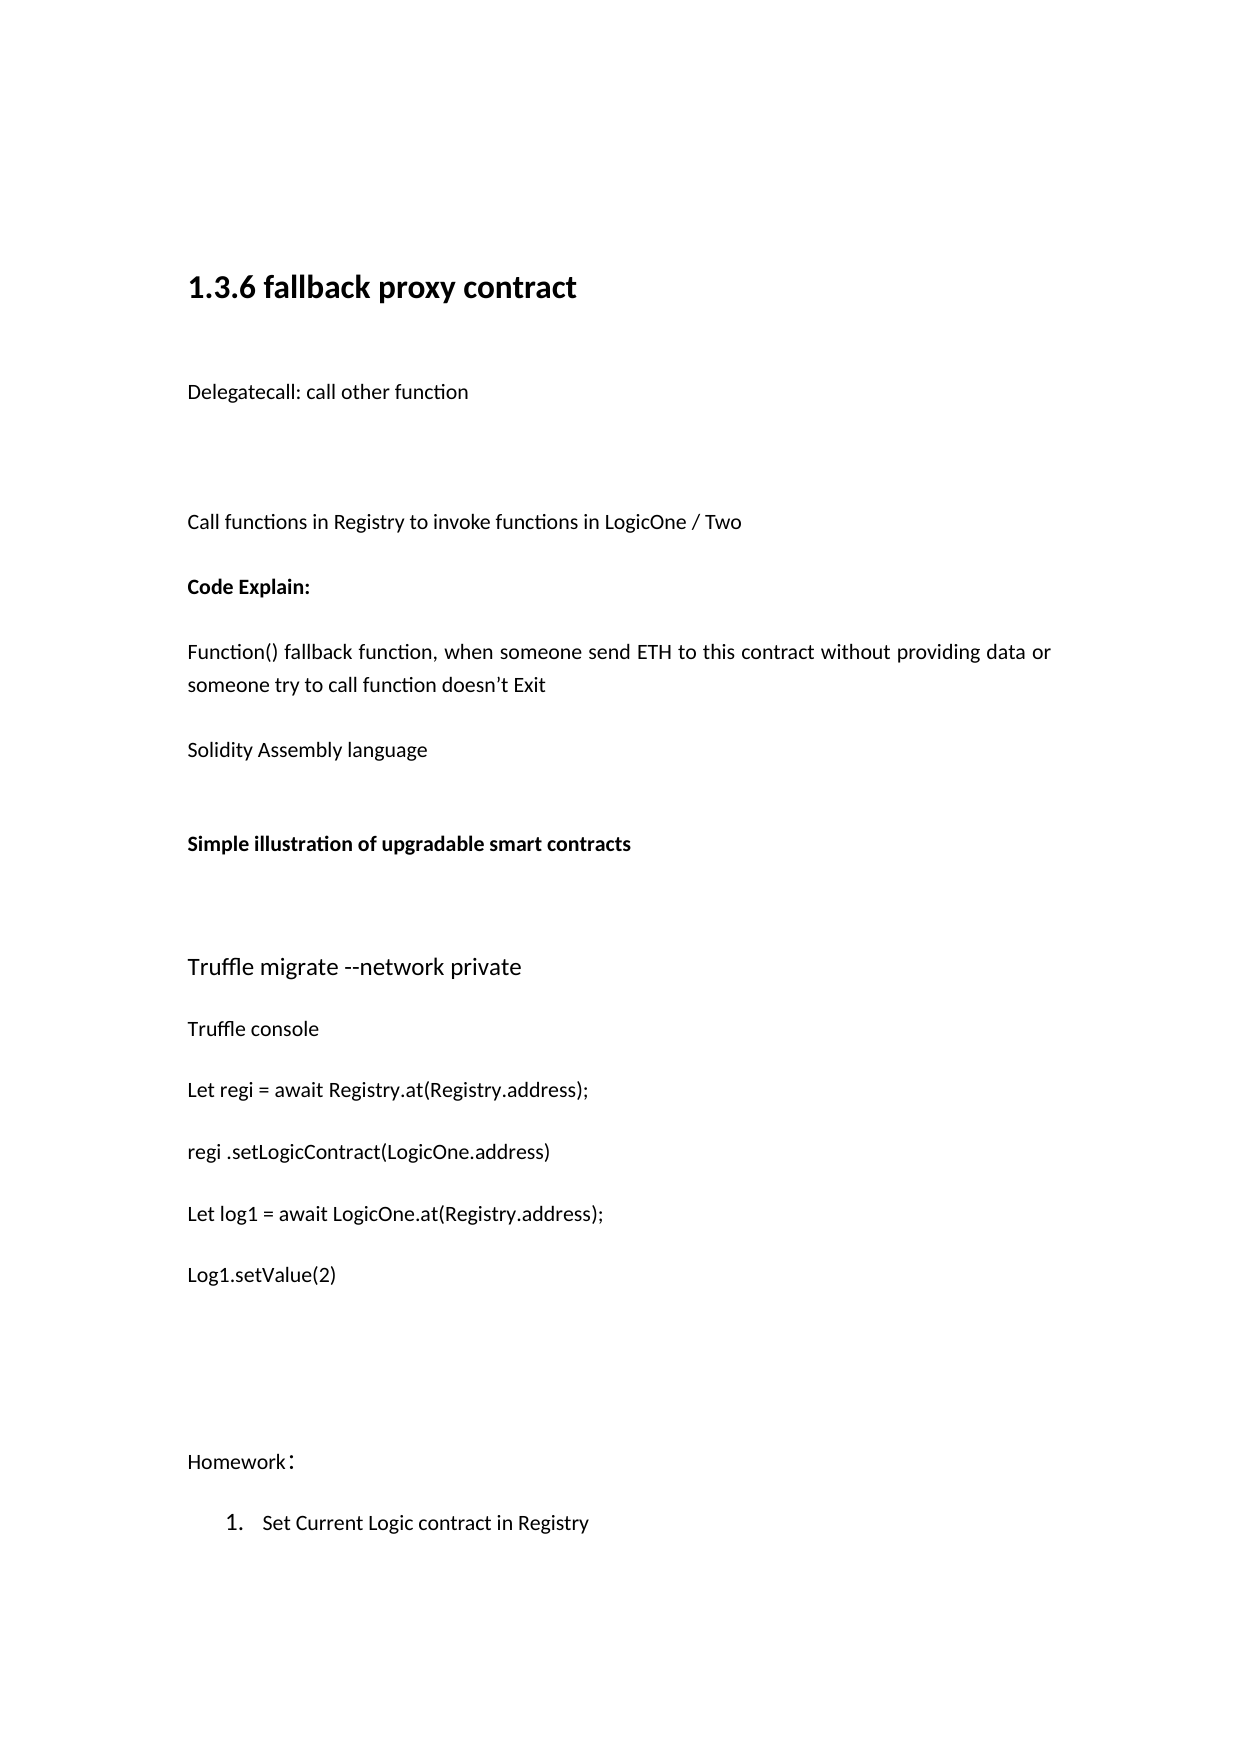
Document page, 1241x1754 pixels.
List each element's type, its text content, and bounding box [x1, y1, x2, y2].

text Truffle migrate --network private [187, 950, 1053, 983]
text Call functions in Registry to invoke functions in LogicOne / Two [187, 505, 1053, 538]
text Function() fallback function, when someone send ETH to this contract without providing data or someone try to call function doesn’t Exit [187, 635, 1053, 700]
text Let regi = await Registry.at(Registry.address); [187, 1074, 1053, 1106]
text Truffle console [187, 1012, 1053, 1044]
text Solidity Assembly language [187, 733, 1053, 765]
text Homework： [187, 1444, 1053, 1476]
text Simple illustration of upgradable smart contracts [187, 827, 1053, 859]
text Code Explain: [187, 570, 1053, 603]
text Delegatecall: call other function [187, 375, 1053, 408]
text Log1.setValue(2) [187, 1259, 1053, 1291]
text Let log1 = await LogicOne.at(Registry.address); [187, 1197, 1053, 1229]
subtitle 1.3.6 fallback proxy contract [187, 254, 1053, 319]
list Set Current Logic contract in Registry [225, 1505, 1053, 1538]
text regi .setLogicContract(LogicOne.address) [187, 1135, 1053, 1168]
